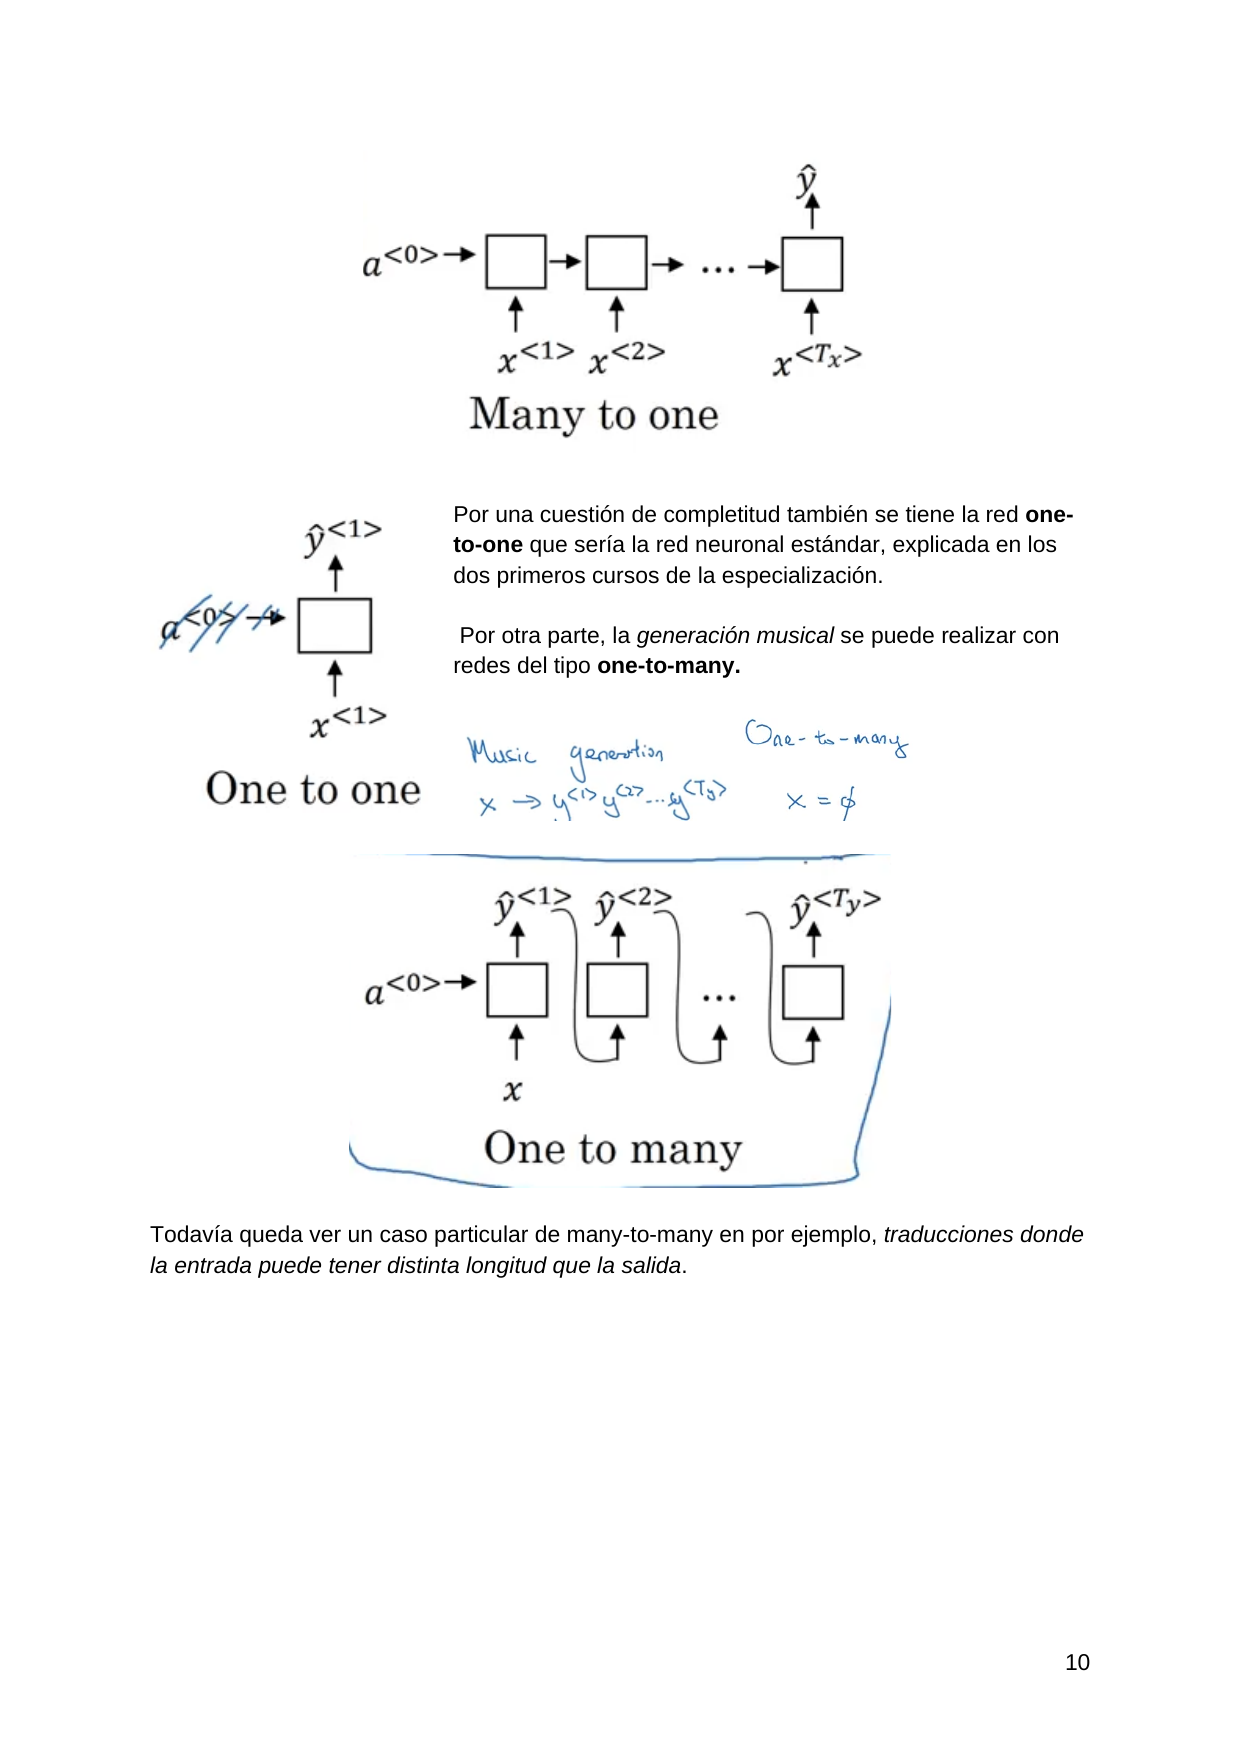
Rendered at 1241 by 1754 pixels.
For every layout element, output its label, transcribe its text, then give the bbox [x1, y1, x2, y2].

text Todavía queda ver un caso particular de many-to-many en por ejemplo, traducciones donde la entrada puede tener distinta longitud que la salida. [150, 1221, 1090, 1278]
text Por una cuestión de completitud también se tiene la red one-to-one que sería la red neuronal estándar, explicada en los dos primeros cursos de la especialización. [435, 501, 1090, 588]
picture [363, 150, 878, 468]
picture [740, 712, 913, 821]
picture [150, 501, 435, 827]
picture [349, 854, 892, 1188]
text Por otra parte, la generación musical se puede realizar con redes del tipo one-to-many. [435, 622, 1090, 679]
picture [453, 725, 735, 821]
